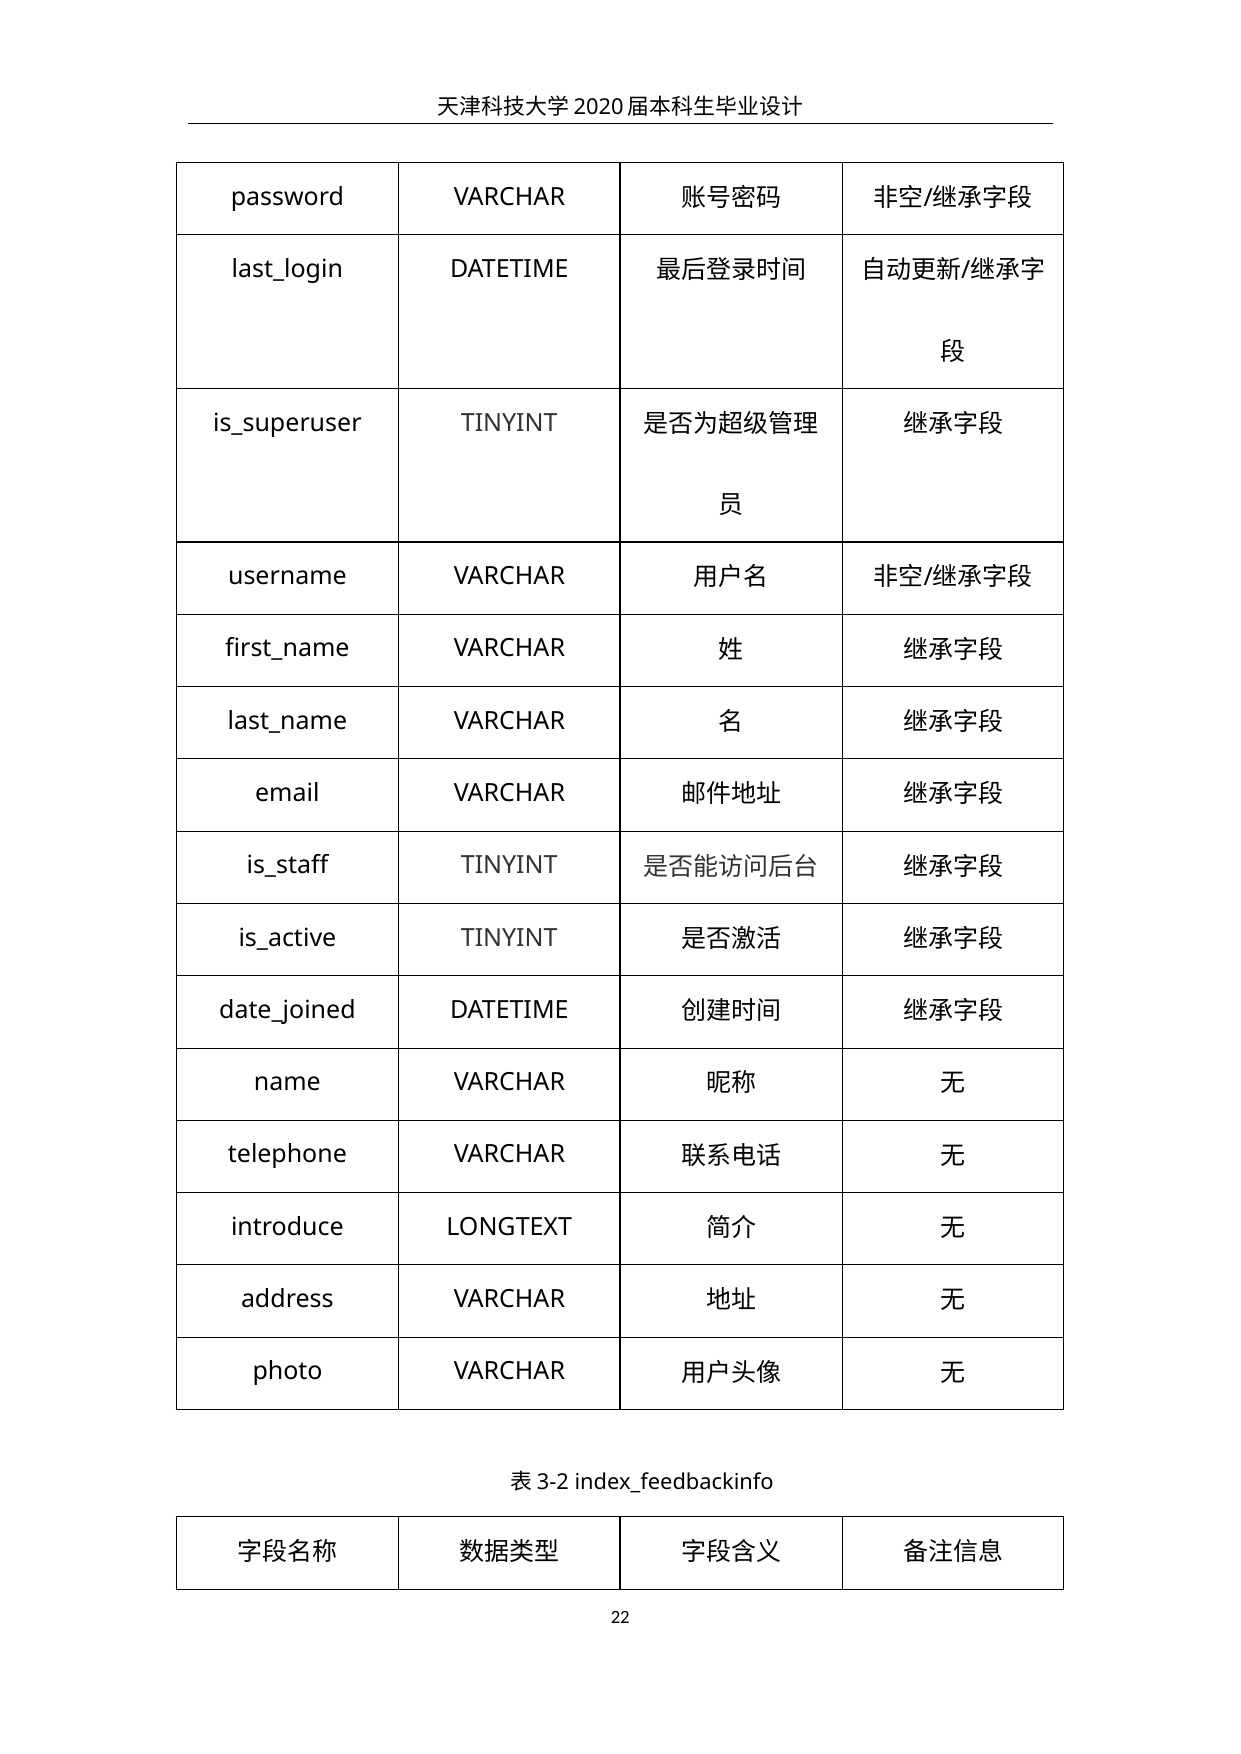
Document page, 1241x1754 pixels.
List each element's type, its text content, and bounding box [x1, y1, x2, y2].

table_cell 创建时间 [621, 976, 842, 1047]
table_cell date_joined [177, 976, 398, 1047]
table_cell is_staff [177, 832, 398, 903]
table_cell password [177, 163, 398, 234]
table_cell address [177, 1265, 398, 1337]
table_cell telephone [177, 1121, 398, 1192]
table_cell 简介 [621, 1193, 842, 1264]
table_cell 地址 [621, 1265, 842, 1337]
table_cell 是否为超级管理员 [621, 389, 842, 541]
table_cell VARCHAR [399, 1265, 619, 1337]
table_cell 最后登录时间 [621, 235, 842, 388]
table_cell VARCHAR [399, 1121, 619, 1192]
table_cell DATETIME [399, 235, 619, 388]
table_cell 继承字段 [843, 687, 1063, 758]
table_cell TINYINT [399, 832, 619, 903]
table_cell 姓 [621, 615, 842, 686]
table_cell VARCHAR [399, 759, 619, 831]
table_header 字段名称 [177, 1517, 398, 1588]
table_cell 继承字段 [843, 904, 1063, 975]
table_cell 无 [843, 1121, 1063, 1192]
table_cell 自动更新/继承字段 [843, 235, 1063, 388]
table_cell 名 [621, 687, 842, 758]
table_cell VARCHAR [399, 163, 619, 234]
table_cell 无 [843, 1265, 1063, 1337]
table_cell 用户名 [621, 543, 842, 614]
table_cell 继承字段 [843, 389, 1063, 541]
table_cell photo [177, 1338, 398, 1409]
table_header 字段含义 [621, 1517, 842, 1588]
table_cell name [177, 1049, 398, 1120]
table_cell 无 [843, 1338, 1063, 1409]
table_cell is_active [177, 904, 398, 975]
table_cell 非空/继承字段 [843, 163, 1063, 234]
table_cell username [177, 543, 398, 614]
text 表3-2 index_feedbackinfo [187, 1463, 1053, 1496]
table_cell DATETIME [399, 976, 619, 1047]
table_cell 用户头像 [621, 1338, 842, 1409]
table_cell VARCHAR [399, 615, 619, 686]
table_cell 继承字段 [843, 615, 1063, 686]
table_cell first_name [177, 615, 398, 686]
table_cell 邮件地址 [621, 759, 842, 831]
table_cell last_login [177, 235, 398, 388]
table_cell is_superuser [177, 389, 398, 541]
table_cell LONGTEXT [399, 1193, 619, 1264]
table_cell last_name [177, 687, 398, 758]
table_cell 联系电话 [621, 1121, 842, 1192]
table_cell VARCHAR [399, 1338, 619, 1409]
table_cell email [177, 759, 398, 831]
table_cell TINYINT [399, 904, 619, 975]
table_cell 继承字段 [843, 832, 1063, 903]
table_header 数据类型 [399, 1517, 619, 1588]
table_cell 无 [843, 1193, 1063, 1264]
table_cell 昵称 [621, 1049, 842, 1120]
table_cell introduce [177, 1193, 398, 1264]
table_header 备注信息 [843, 1517, 1063, 1588]
table_cell VARCHAR [399, 543, 619, 614]
table_cell 非空/继承字段 [843, 543, 1063, 614]
table_cell VARCHAR [399, 687, 619, 758]
table_cell 是否能访问后台 [621, 832, 842, 903]
table_cell 无 [843, 1049, 1063, 1120]
table_cell 继承字段 [843, 759, 1063, 831]
table_cell 是否激活 [621, 904, 842, 975]
table_cell 账号密码 [621, 163, 842, 234]
table_cell 继承字段 [843, 976, 1063, 1047]
table_cell VARCHAR [399, 1049, 619, 1120]
table_cell TINYINT [399, 389, 619, 541]
